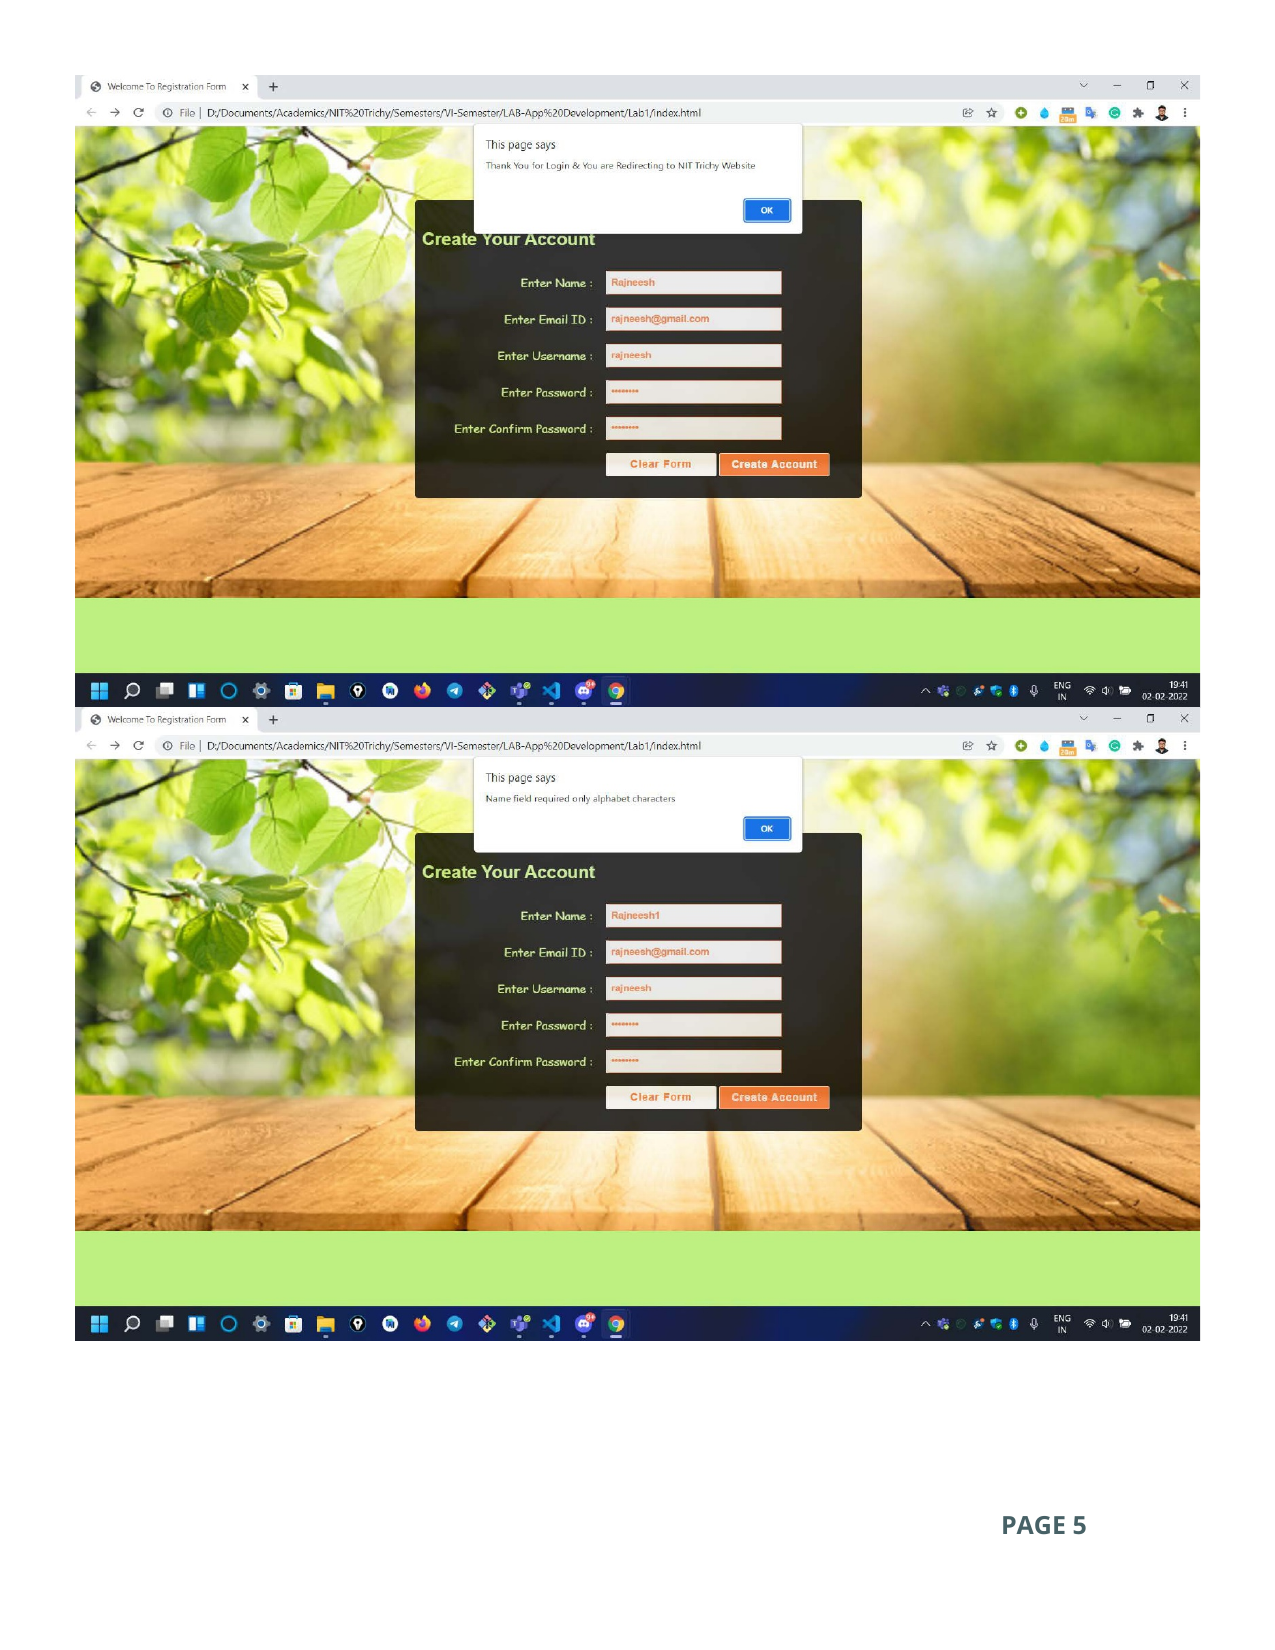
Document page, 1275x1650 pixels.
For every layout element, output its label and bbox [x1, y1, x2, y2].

picture [75, 75, 1200, 1341]
